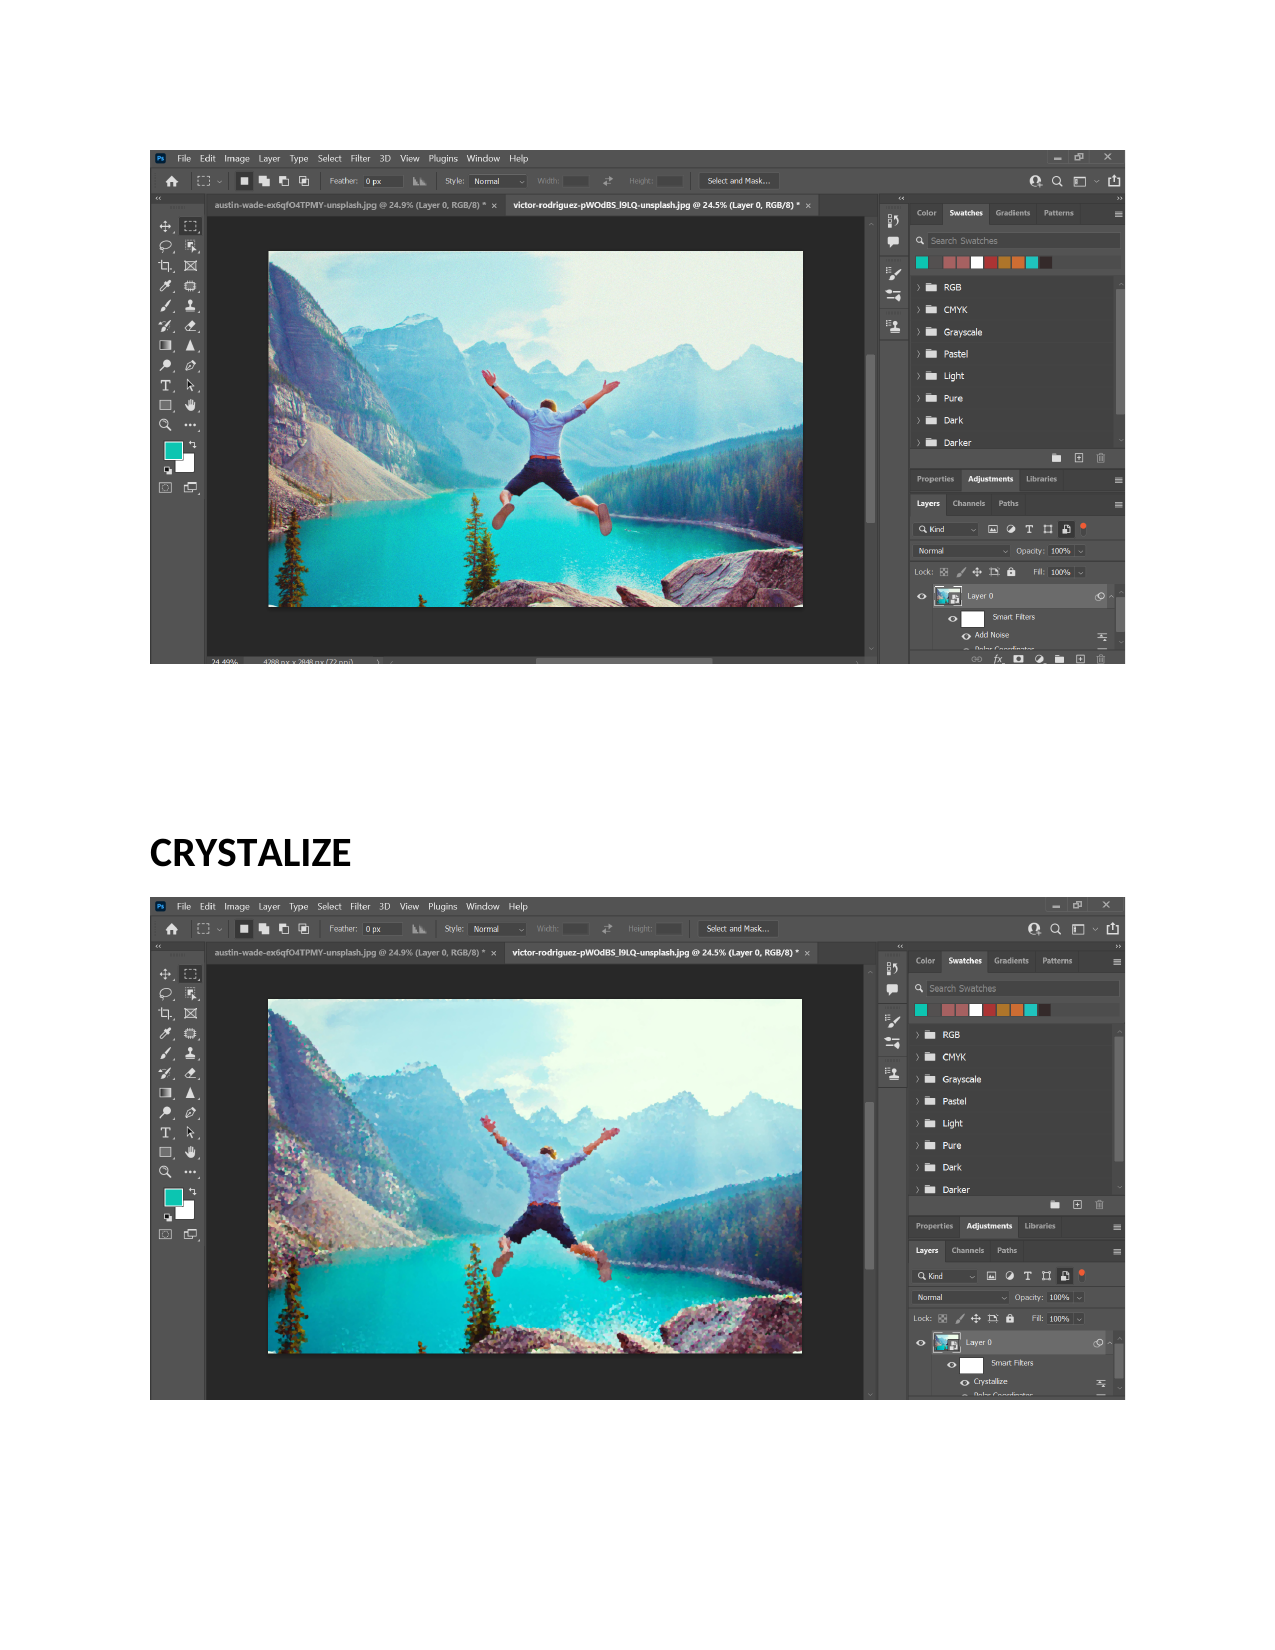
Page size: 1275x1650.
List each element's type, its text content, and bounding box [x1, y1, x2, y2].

picture [150, 897, 1125, 1400]
text CRYSTALIZE [150, 826, 1125, 876]
picture [150, 150, 1125, 664]
